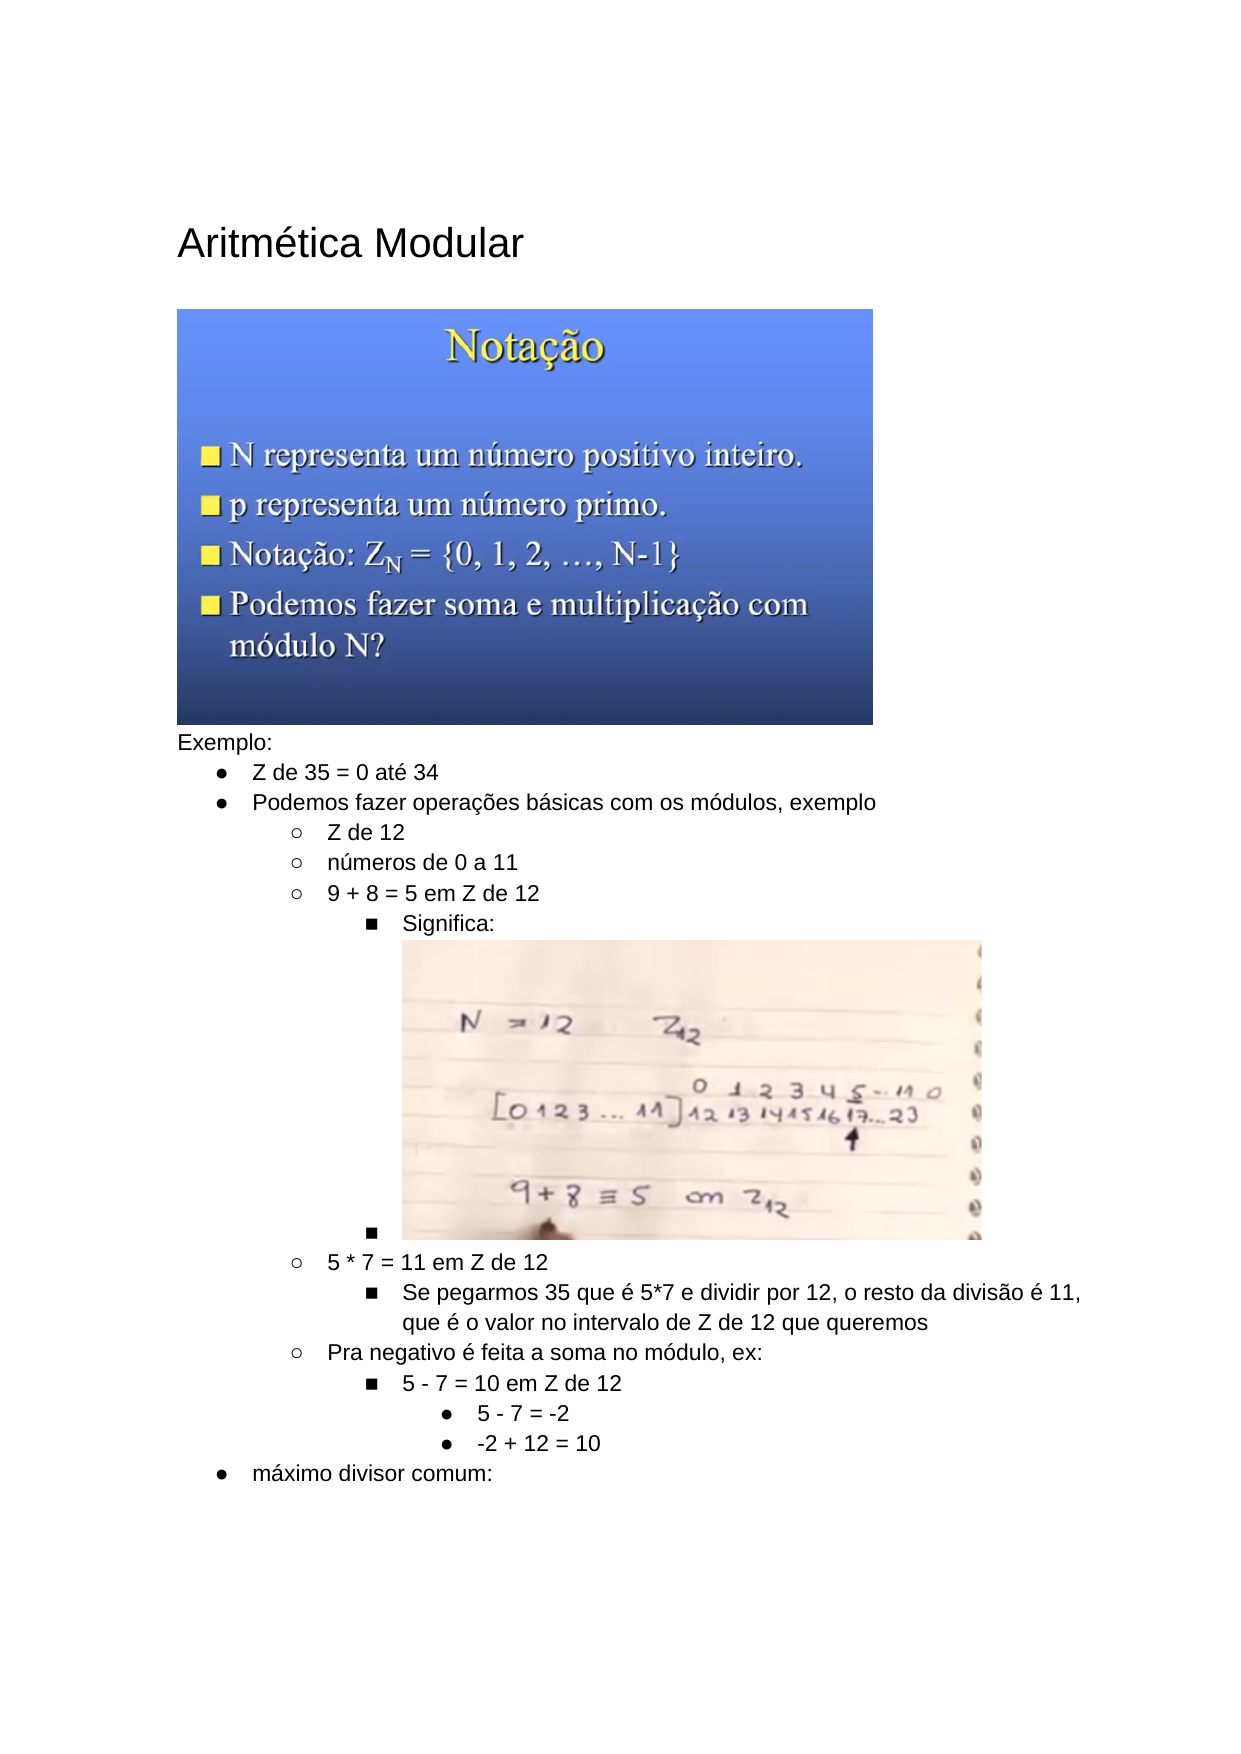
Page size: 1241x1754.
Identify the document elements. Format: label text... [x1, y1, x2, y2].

list Significa: [364, 910, 1122, 936]
picture [402, 940, 982, 1240]
list números de 0 a 11 [289, 849, 1122, 876]
list Se pegarmos 35 que é 5*7 e dividir por 12, o resto da divisão é 11, que é o valor no intervalo de Z de 12 que queremos [364, 1279, 1122, 1336]
list Z de 35 = 0 até 34 [214, 759, 1122, 785]
list 5 * 7 = 11 em Z de 12 [289, 1249, 1122, 1275]
text Exemplo: [177, 728, 1122, 755]
list -2 + 12 = 10 [439, 1430, 1122, 1456]
list Z de 12 [289, 819, 1122, 846]
list Podemos fazer operações básicas com os módulos, exemplo [214, 789, 1122, 815]
list 5 - 7 = -2 [439, 1400, 1122, 1426]
picture [177, 309, 873, 725]
list 5 - 7 = 10 em Z de 12 [364, 1369, 1122, 1396]
subtitle Aritmética Modular [177, 219, 1122, 267]
list máximo divisor comum: [214, 1460, 1122, 1487]
list 9 + 8 = 5 em Z de 12 [289, 879, 1122, 906]
list Pra negativo é feita a soma no módulo, ex: [289, 1339, 1122, 1366]
